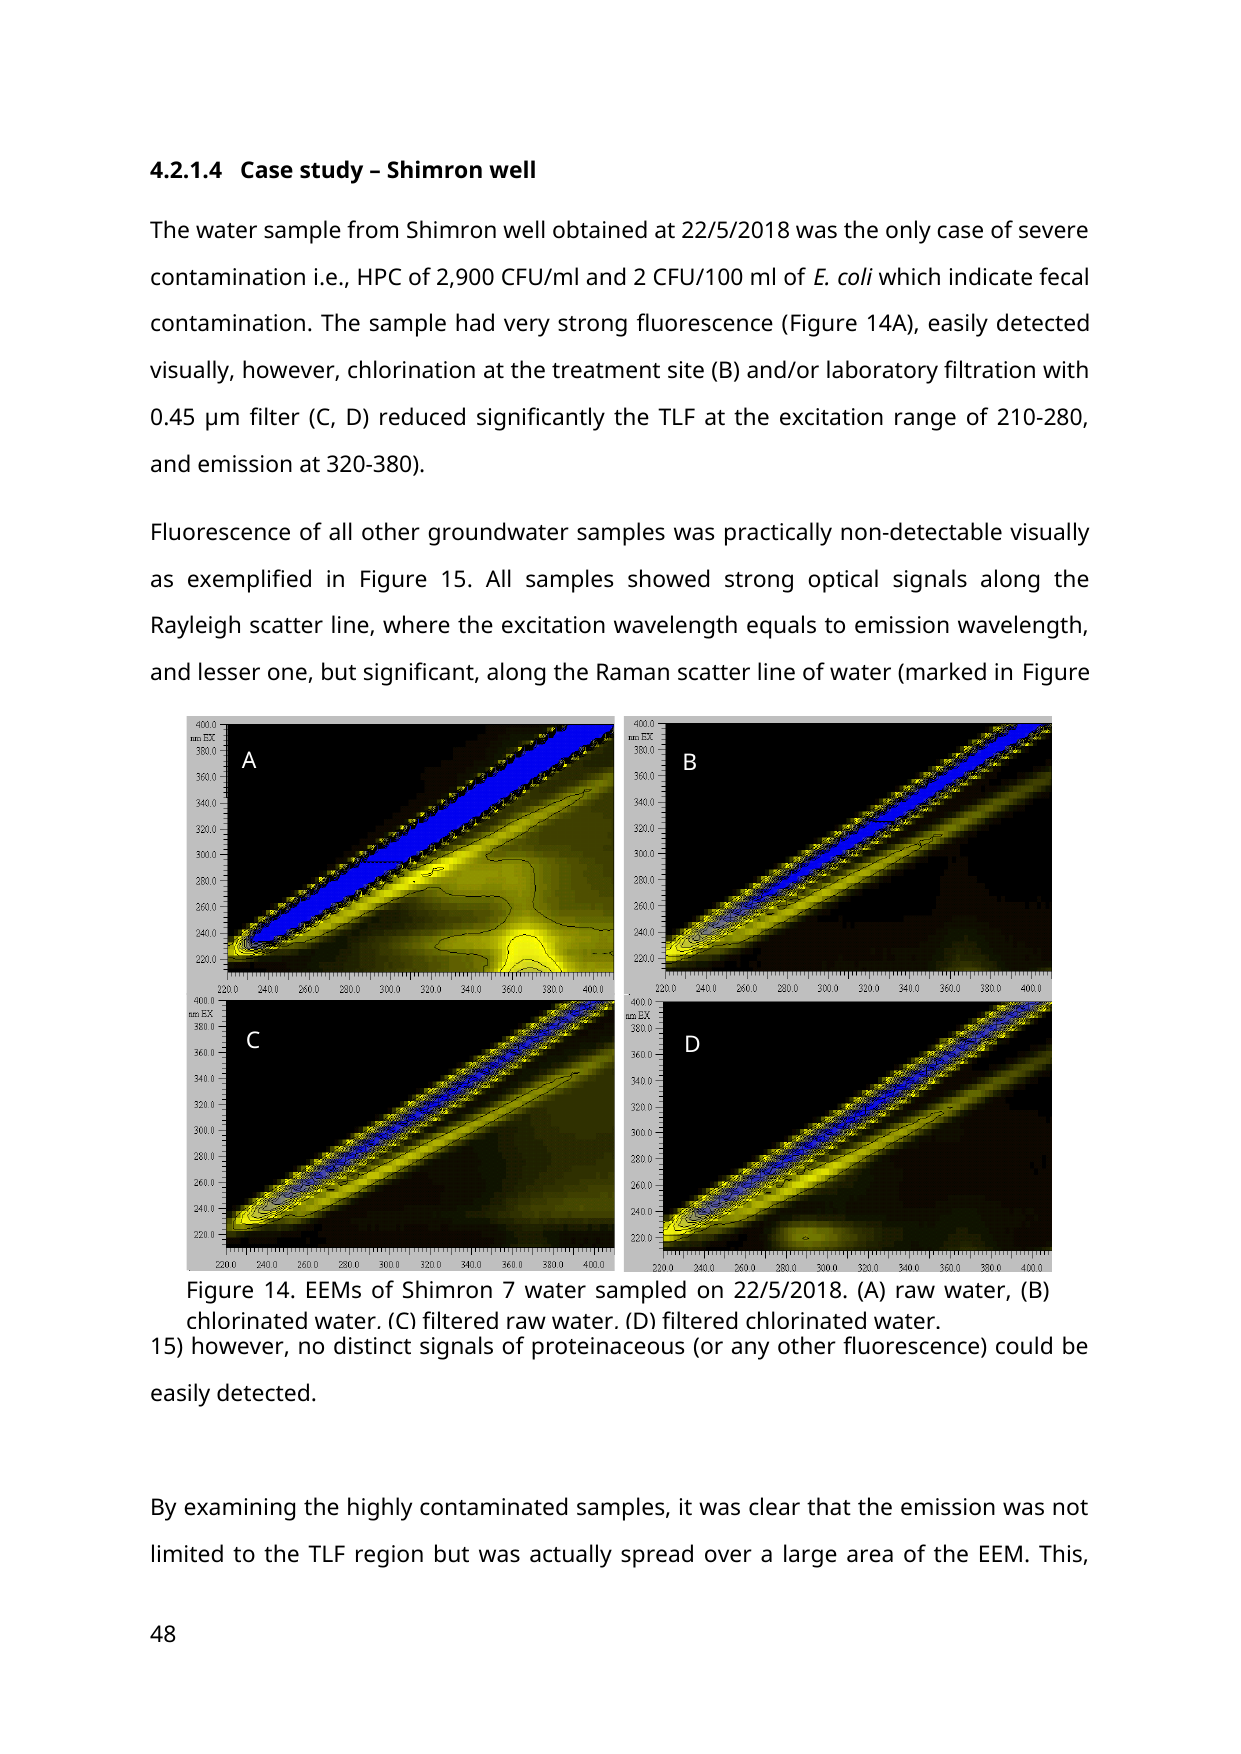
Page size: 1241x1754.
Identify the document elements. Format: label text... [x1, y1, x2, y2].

subtitle Case study – Shimron well [150, 154, 1090, 185]
text The water sample from Shimron well obtained at 22/5/2018 was the only case of severe contamination i.e., HPC of 2,900 CFU/ml and 2 CFU/100 ml of E. coli which indicate fecal contamination. The sample had very strong fluorescence (Figure 14A), easily detected visually, however, chlorination at the treatment site (B) and/or laboratory filtration with 0.45 µm filter (C, D) reduced significantly the TLF at the excitation range of 210-280, and emission at 320-380). [150, 213, 1090, 479]
picture [623, 716, 1052, 1272]
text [150, 1444, 1090, 1569]
picture [186, 716, 615, 1271]
